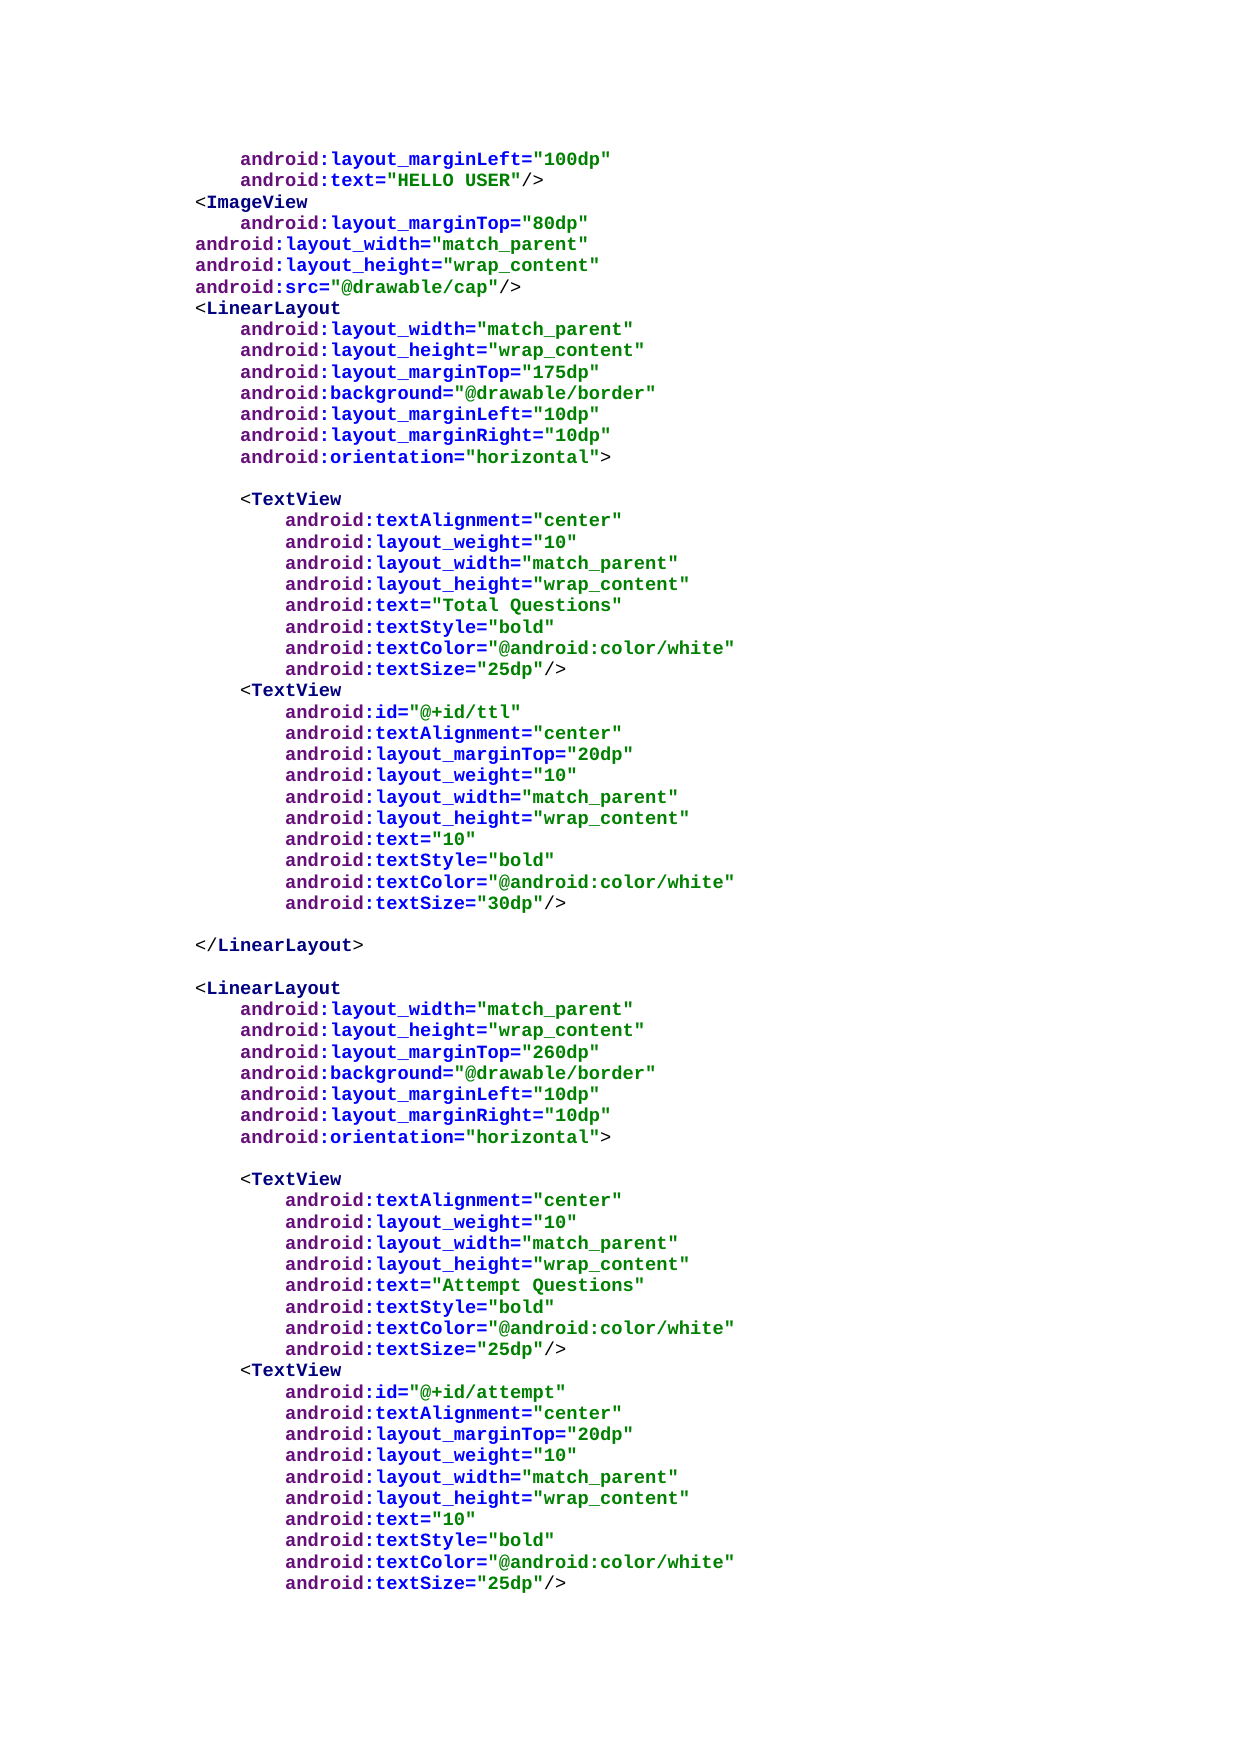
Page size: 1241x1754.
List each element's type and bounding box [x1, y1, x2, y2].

text [150, 150, 1090, 1595]
